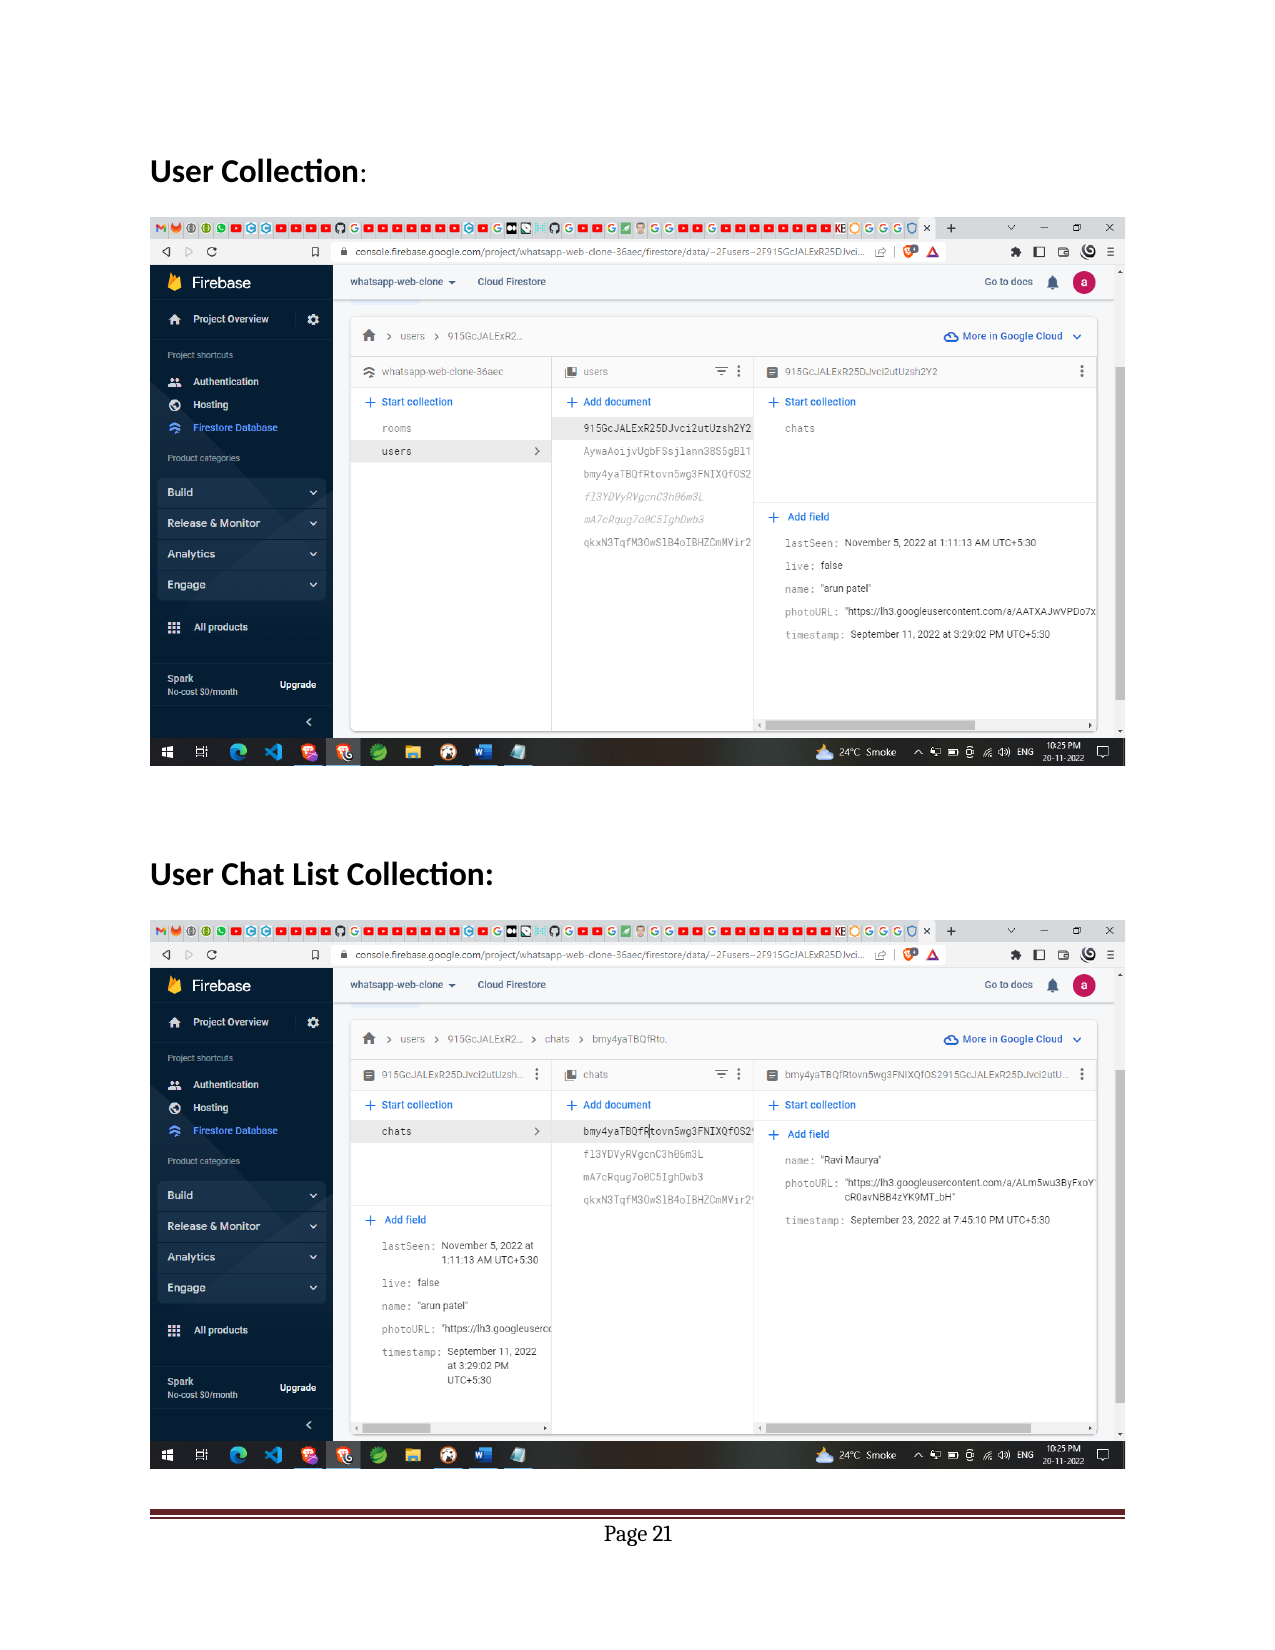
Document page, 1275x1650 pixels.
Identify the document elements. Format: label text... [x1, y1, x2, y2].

picture [150, 920, 1125, 1469]
picture [150, 217, 1125, 766]
text User Collection: [150, 150, 1125, 191]
text User Chat List Collection: [150, 852, 1125, 893]
